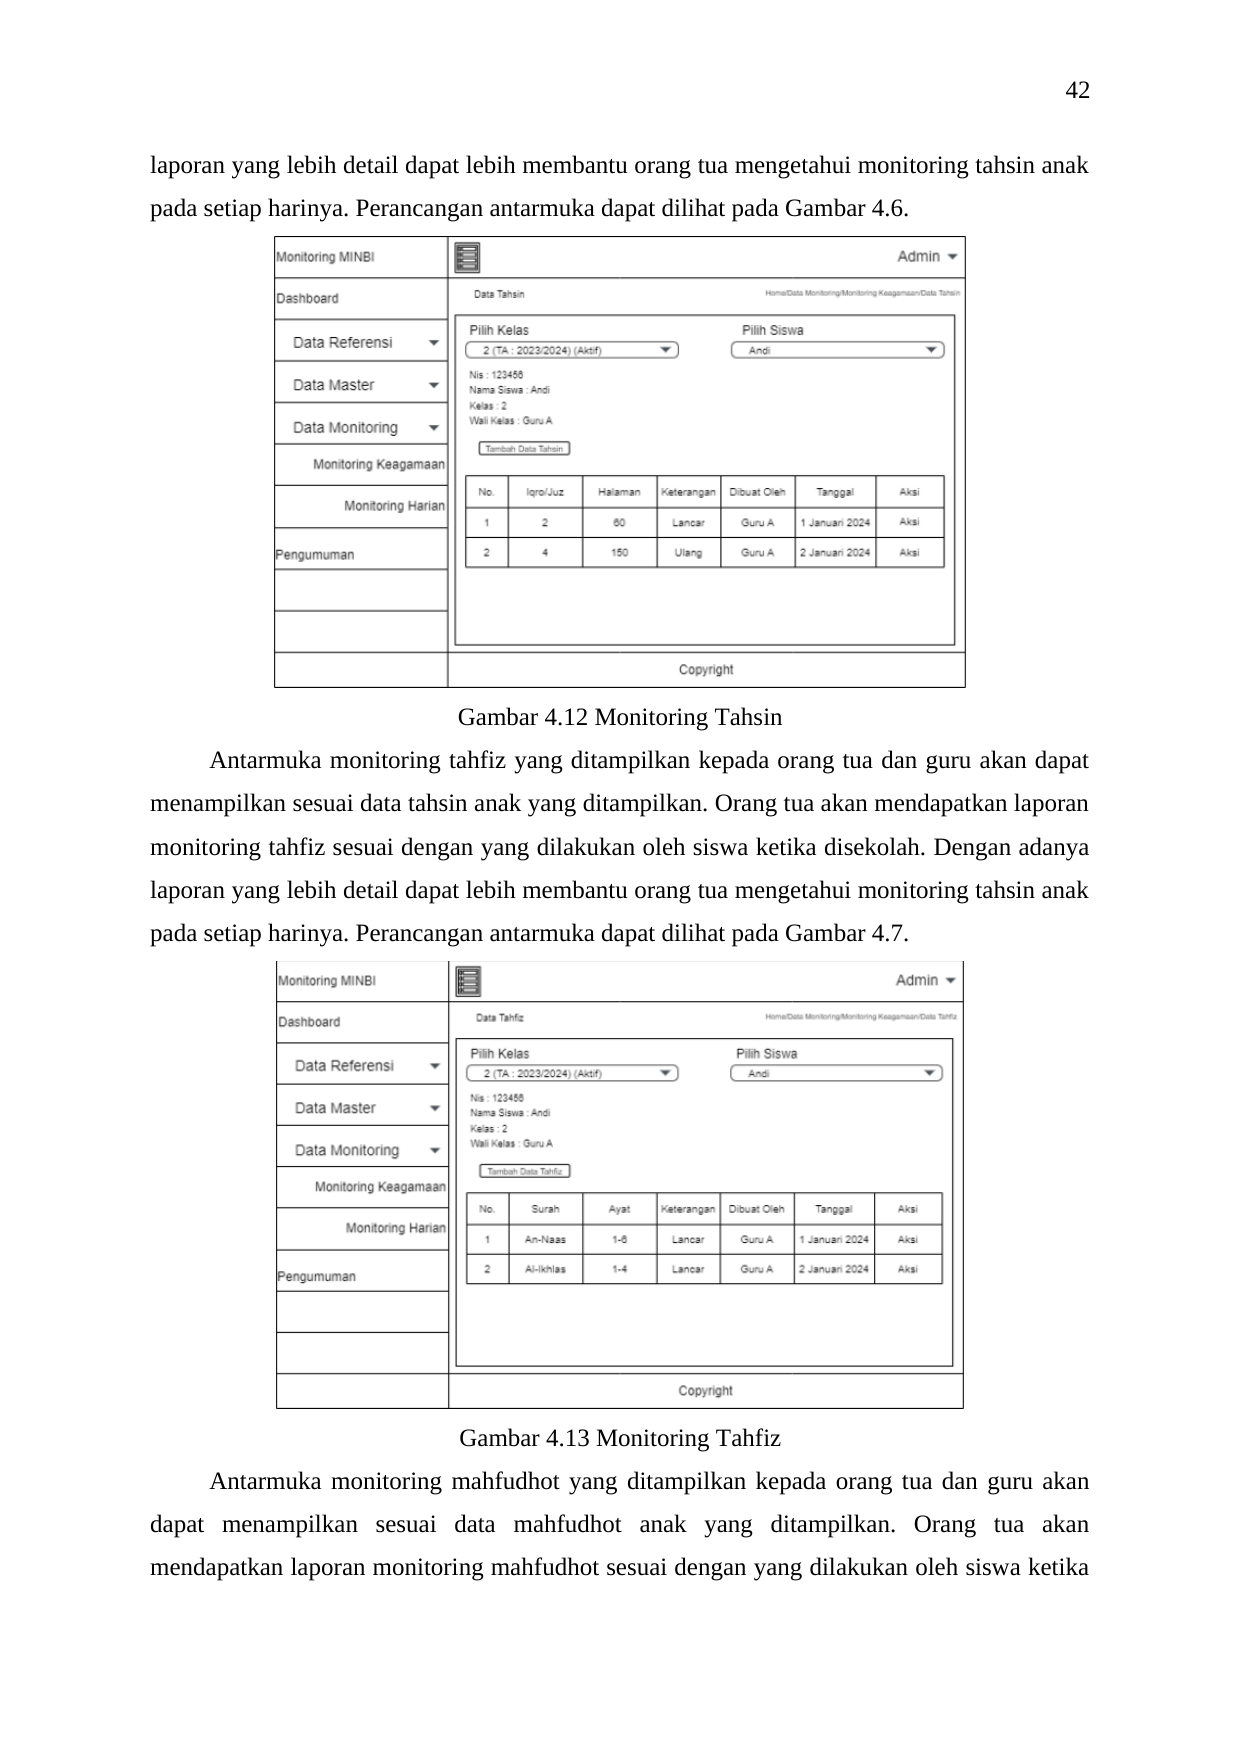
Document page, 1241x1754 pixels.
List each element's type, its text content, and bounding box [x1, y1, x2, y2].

picture [273, 236, 967, 688]
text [150, 150, 1090, 222]
text Antarmuka monitoring tahfiz yang ditampilkan kepada orang tua dan guru akan dapat menampilkan sesuai data tahsin anak yang ditampilkan. Orang tua akan mendapatkan laporan monitoring tahfiz sesuai dengan yang dilakukan oleh siswa ketika disekolah. Dengan adanya laporan yang lebih detail dapat lebih membantu orang tua mengetahui monitoring tahsin anak pada setiap harinya. Perancangan antarmuka dapat dilihat pada Gambar 4.7. [150, 745, 1090, 947]
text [150, 1466, 1090, 1581]
picture [275, 961, 965, 1409]
